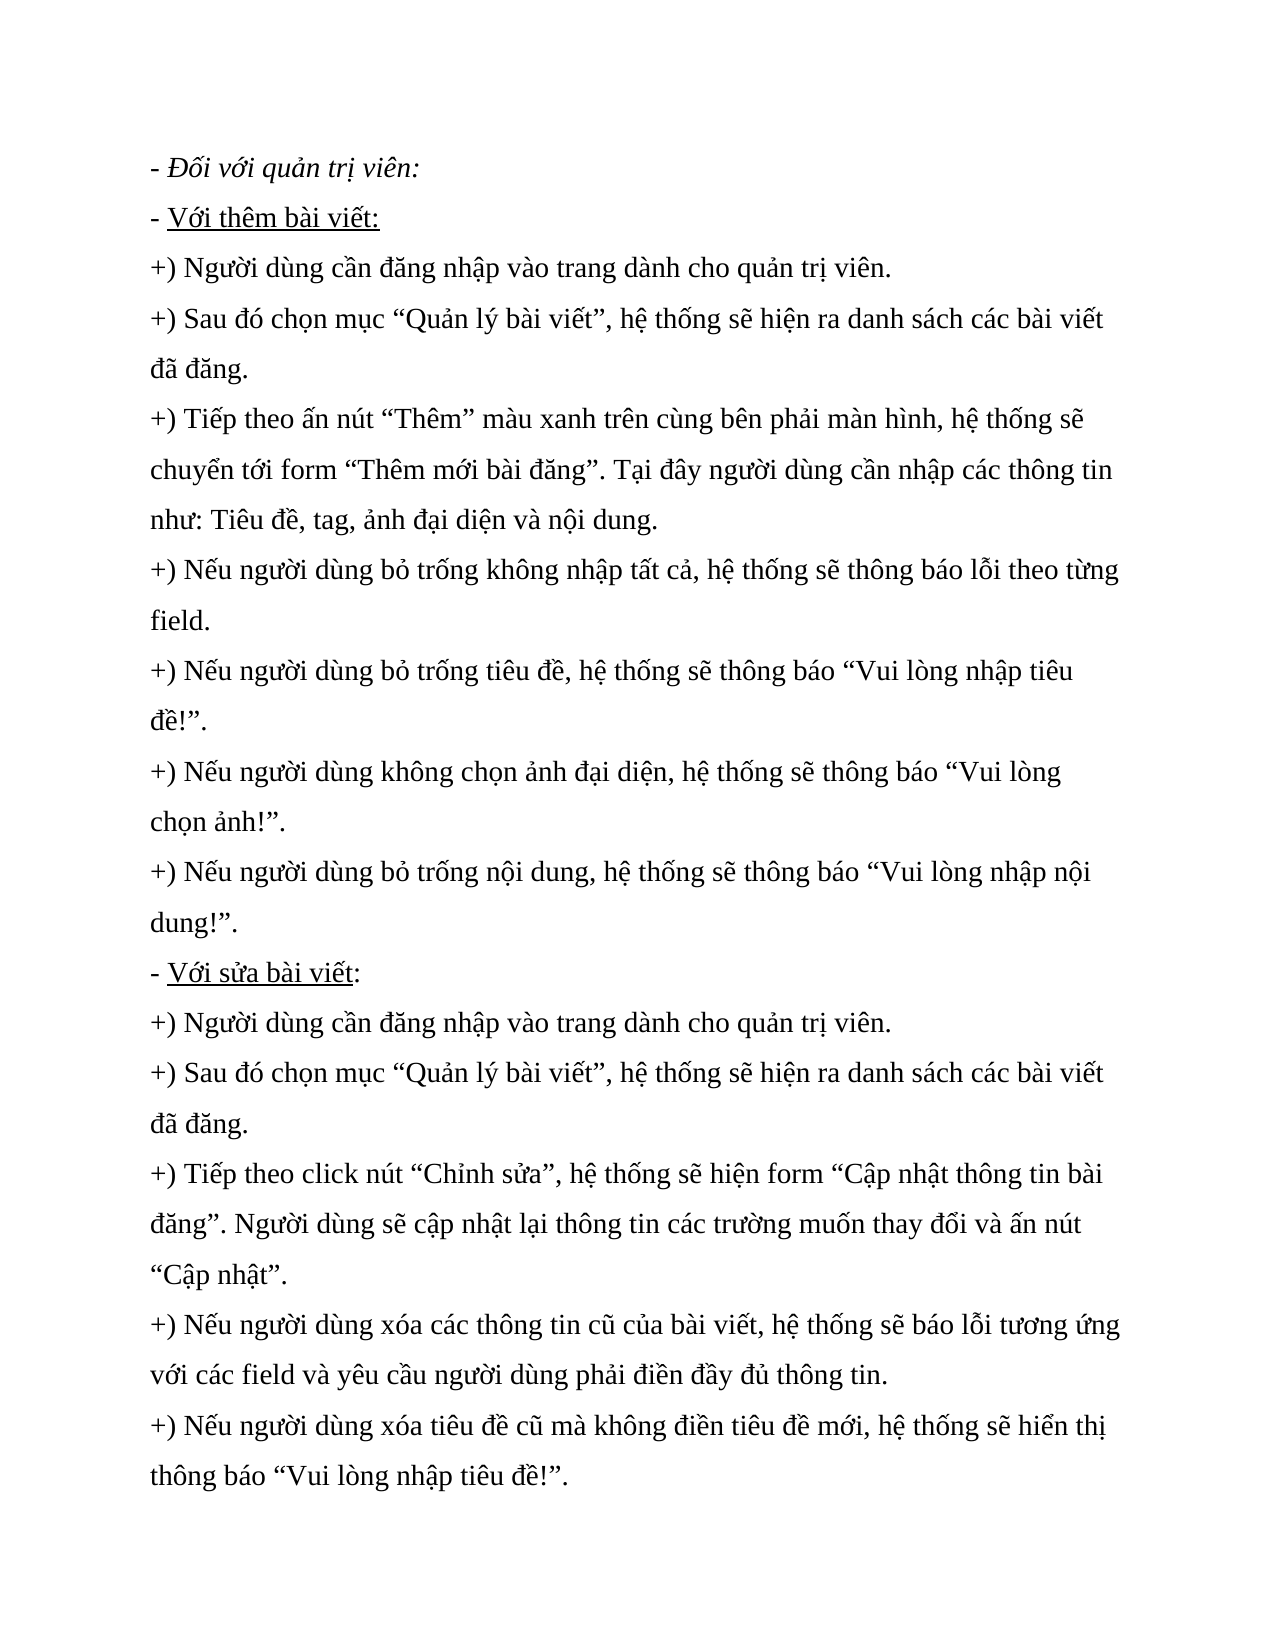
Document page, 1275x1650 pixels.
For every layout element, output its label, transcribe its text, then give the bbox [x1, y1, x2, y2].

text +) Nếu người dùng xóa các thông tin cũ của bài viết, hệ thống sẽ báo lỗi tương ứng với các field và yêu cầu người dùng phải điền đầy đủ thông tin. [150, 1307, 1125, 1391]
text +) Nếu người dùng không chọn ảnh đại diện, hệ thống sẽ thông báo “Vui lòng chọn ảnh!”. [150, 754, 1125, 838]
text +) Nếu người dùng bỏ trống tiêu đề, hệ thống sẽ thông báo “Vui lòng nhập tiêu đề!”. [150, 653, 1125, 737]
text - Đối với quản trị viên: [150, 150, 1125, 183]
text - Với thêm bài viết: [150, 200, 1125, 234]
text +) Sau đó chọn mục “Quản lý bài viết”, hệ thống sẽ hiện ra danh sách các bài viết đã đăng. [150, 301, 1125, 385]
text +) Tiếp theo click nút “Chỉnh sửa”, hệ thống sẽ hiện form “Cập nhật thông tin bài đăng”. Người dùng sẽ cập nhật lại thông tin các trường muốn thay đổi và ấn nút “Cập nhật”. [150, 1156, 1125, 1290]
text +) Nếu người dùng bỏ trống nội dung, hệ thống sẽ thông báo “Vui lòng nhập nội dung!”. [150, 854, 1125, 938]
text +) Người dùng cần đăng nhập vào trang dành cho quản trị viên. [150, 1005, 1125, 1039]
text +) Sau đó chọn mục “Quản lý bài viết”, hệ thống sẽ hiện ra danh sách các bài viết đã đăng. [150, 1056, 1125, 1139]
text +) Nếu người dùng xóa tiêu đề cũ mà không điền tiêu đề mới, hệ thống sẽ hiển thị thông báo “Vui lòng nhập tiêu đề!”. [150, 1408, 1125, 1492]
text +) Nếu người dùng bỏ trống không nhập tất cả, hệ thống sẽ thông báo lỗi theo từng field. [150, 552, 1125, 636]
text +) Người dùng cần đăng nhập vào trang dành cho quản trị viên. [150, 251, 1125, 284]
text +) Tiếp theo ấn nút “Thêm” màu xanh trên cùng bên phải màn hình, hệ thống sẽ chuyển tới form “Thêm mới bài đăng”. Tại đây người dùng cần nhập các thông tin như: Tiêu đề, tag, ảnh đại diện và nội dung. [150, 402, 1125, 536]
text - Với sửa bài viết: [150, 955, 1125, 988]
